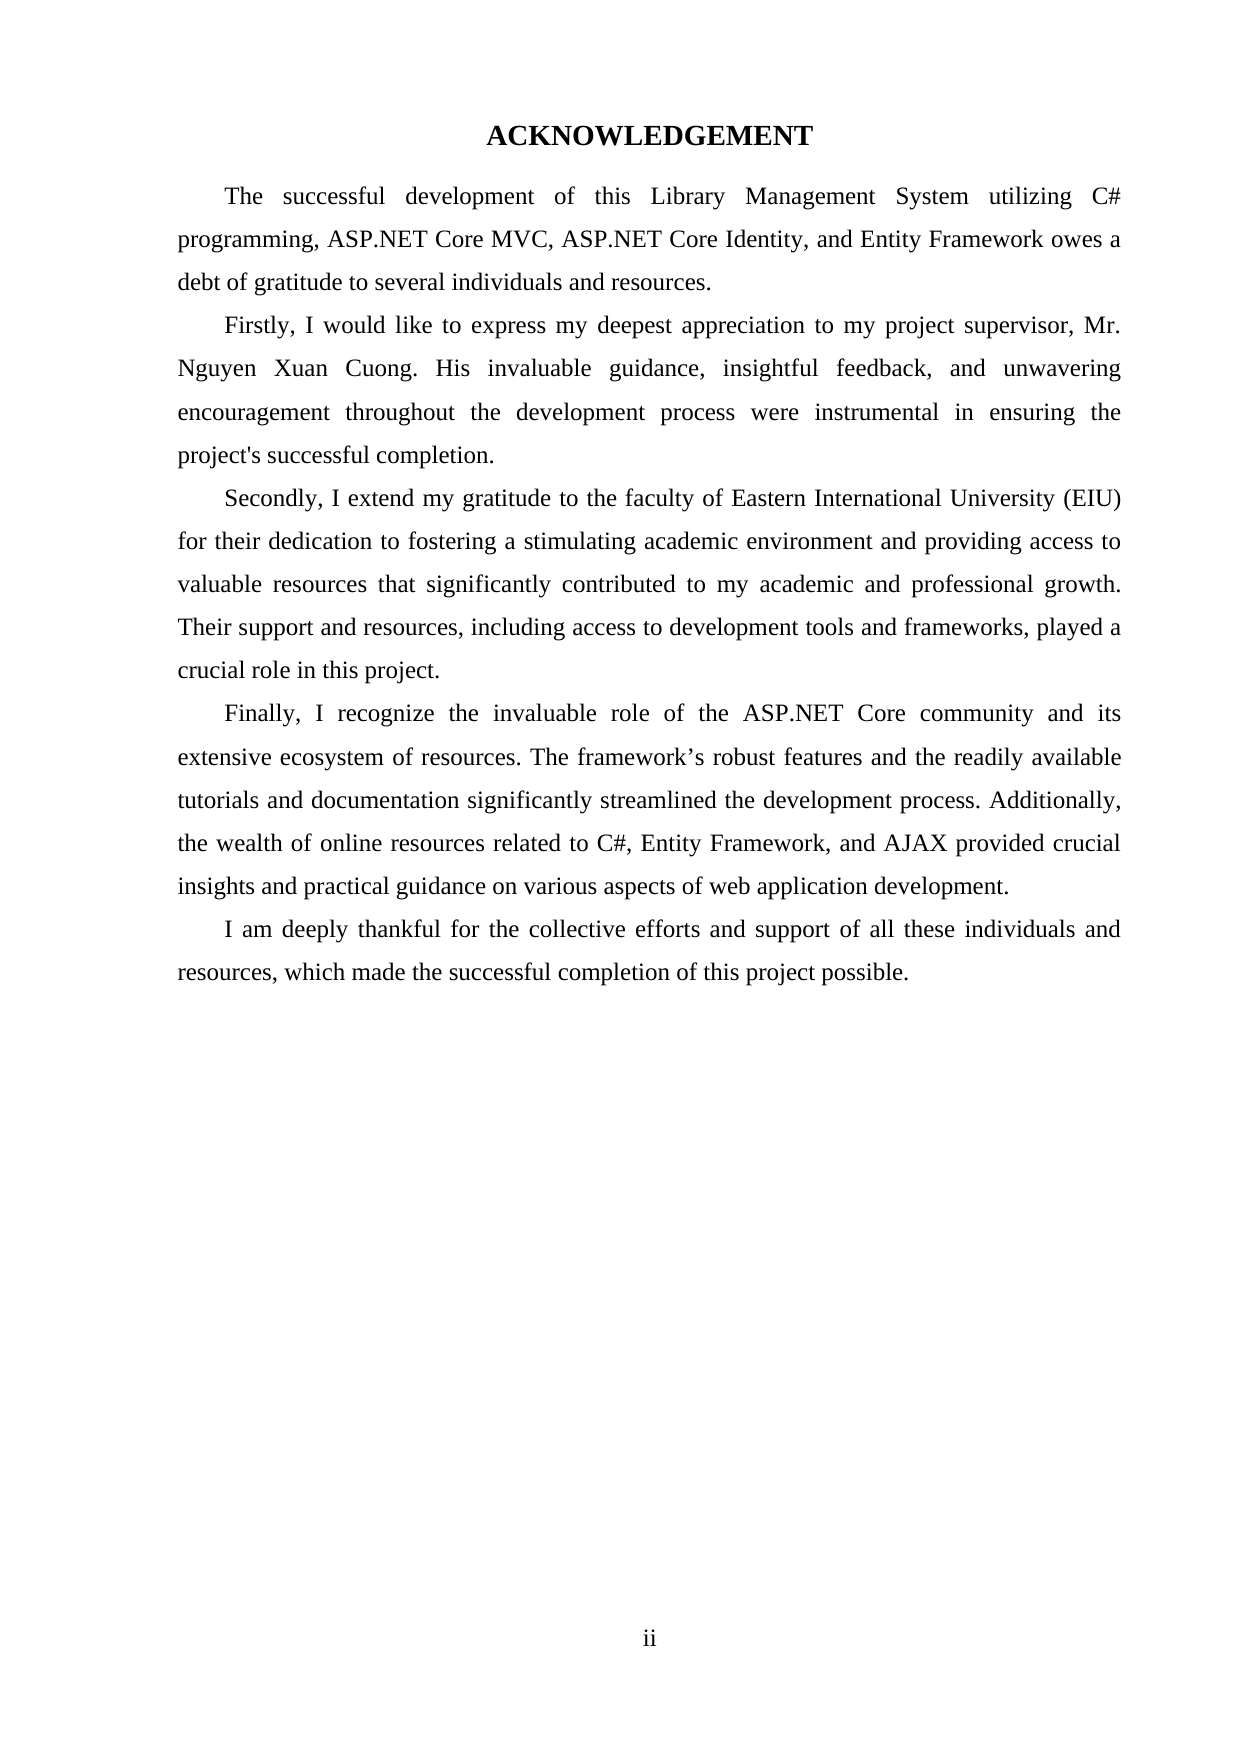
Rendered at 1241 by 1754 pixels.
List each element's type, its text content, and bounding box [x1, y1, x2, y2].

text Secondly, I extend my gratitude to the faculty of Eastern International University (EIU) for their dedication to fostering a stimulating academic environment and providing access to valuable resources that significantly contributed to my academic and professional growth. Their support and resources, including access to development tools and frameworks, played a crucial role in this project. [177, 483, 1122, 684]
text Firstly, I would like to express my deepest appreciation to my project supervisor, Mr. Nguyen Xuan Cuong. His invaluable guidance, insightful feedback, and unwavering encouragement throughout the development process were instrumental in ensuring the project's successful completion. [177, 310, 1122, 468]
text Finally, I recognize the invaluable role of the ASP.NET Core community and its extensive ecosystem of resources. The framework’s robust features and the readily available tutorials and documentation significantly streamlined the development process. Additionally, the wealth of online resources related to C#, Entity Framework, and AJAX provided crucial insights and practical guidance on various aspects of web application development. [177, 698, 1122, 900]
title ACKNOWLEDGEMENT [177, 118, 1122, 152]
text I am deeply thankful for the collective efforts and support of all these individuals and resources, which made the successful completion of this project possible. [177, 914, 1122, 986]
text The successful development of this Library Management System utilizing C# programming, ASP.NET Core MVC, ASP.NET Core Identity, and Entity Framework owes a debt of gratitude to several individuals and resources. [177, 181, 1122, 296]
